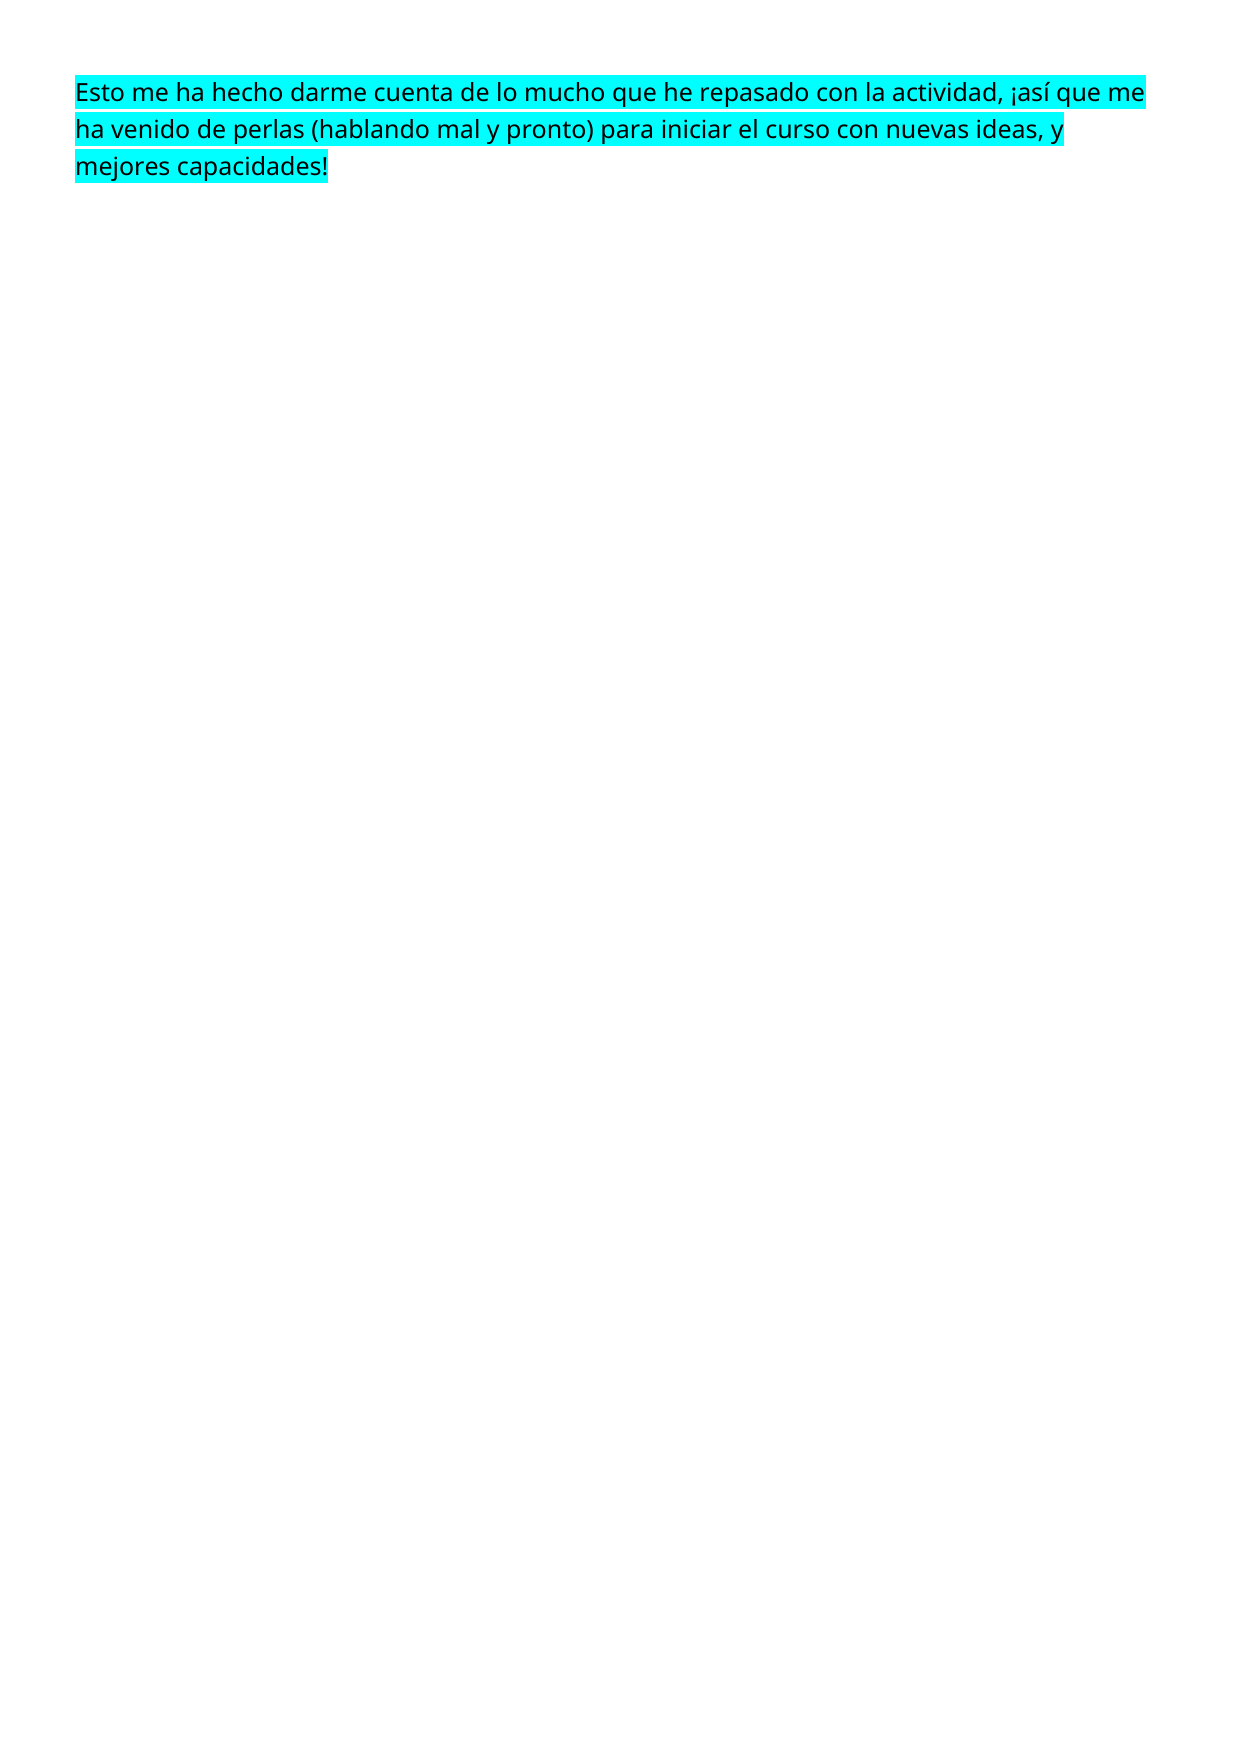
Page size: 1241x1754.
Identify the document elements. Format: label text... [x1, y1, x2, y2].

text Esto me ha hecho darme cuenta de lo mucho que he repasado con la actividad, ¡así que me ha venido de perlas (hablando mal y pronto) para iniciar el curso con nuevas ideas, y mejores capacidades! [75, 75, 1165, 183]
